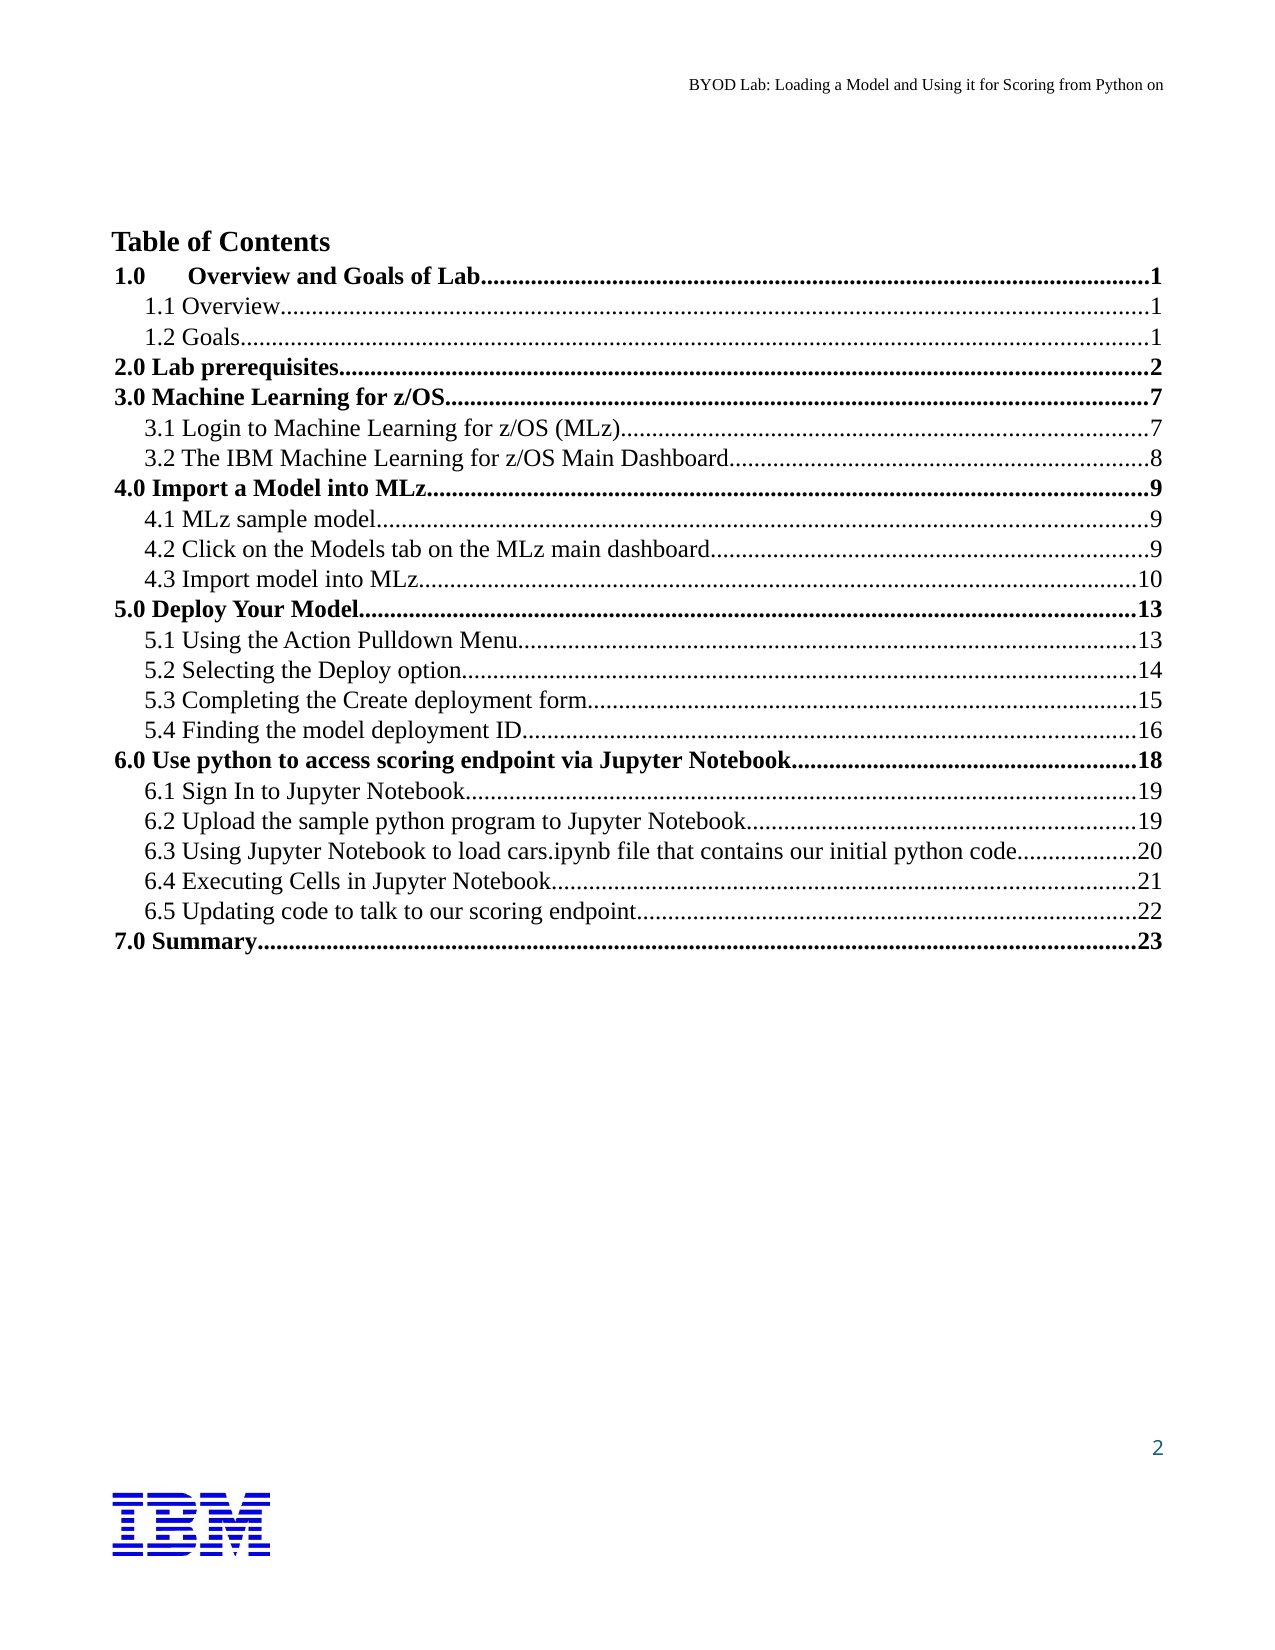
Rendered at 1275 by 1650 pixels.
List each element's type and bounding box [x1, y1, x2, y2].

picture [112, 1461, 270, 1556]
